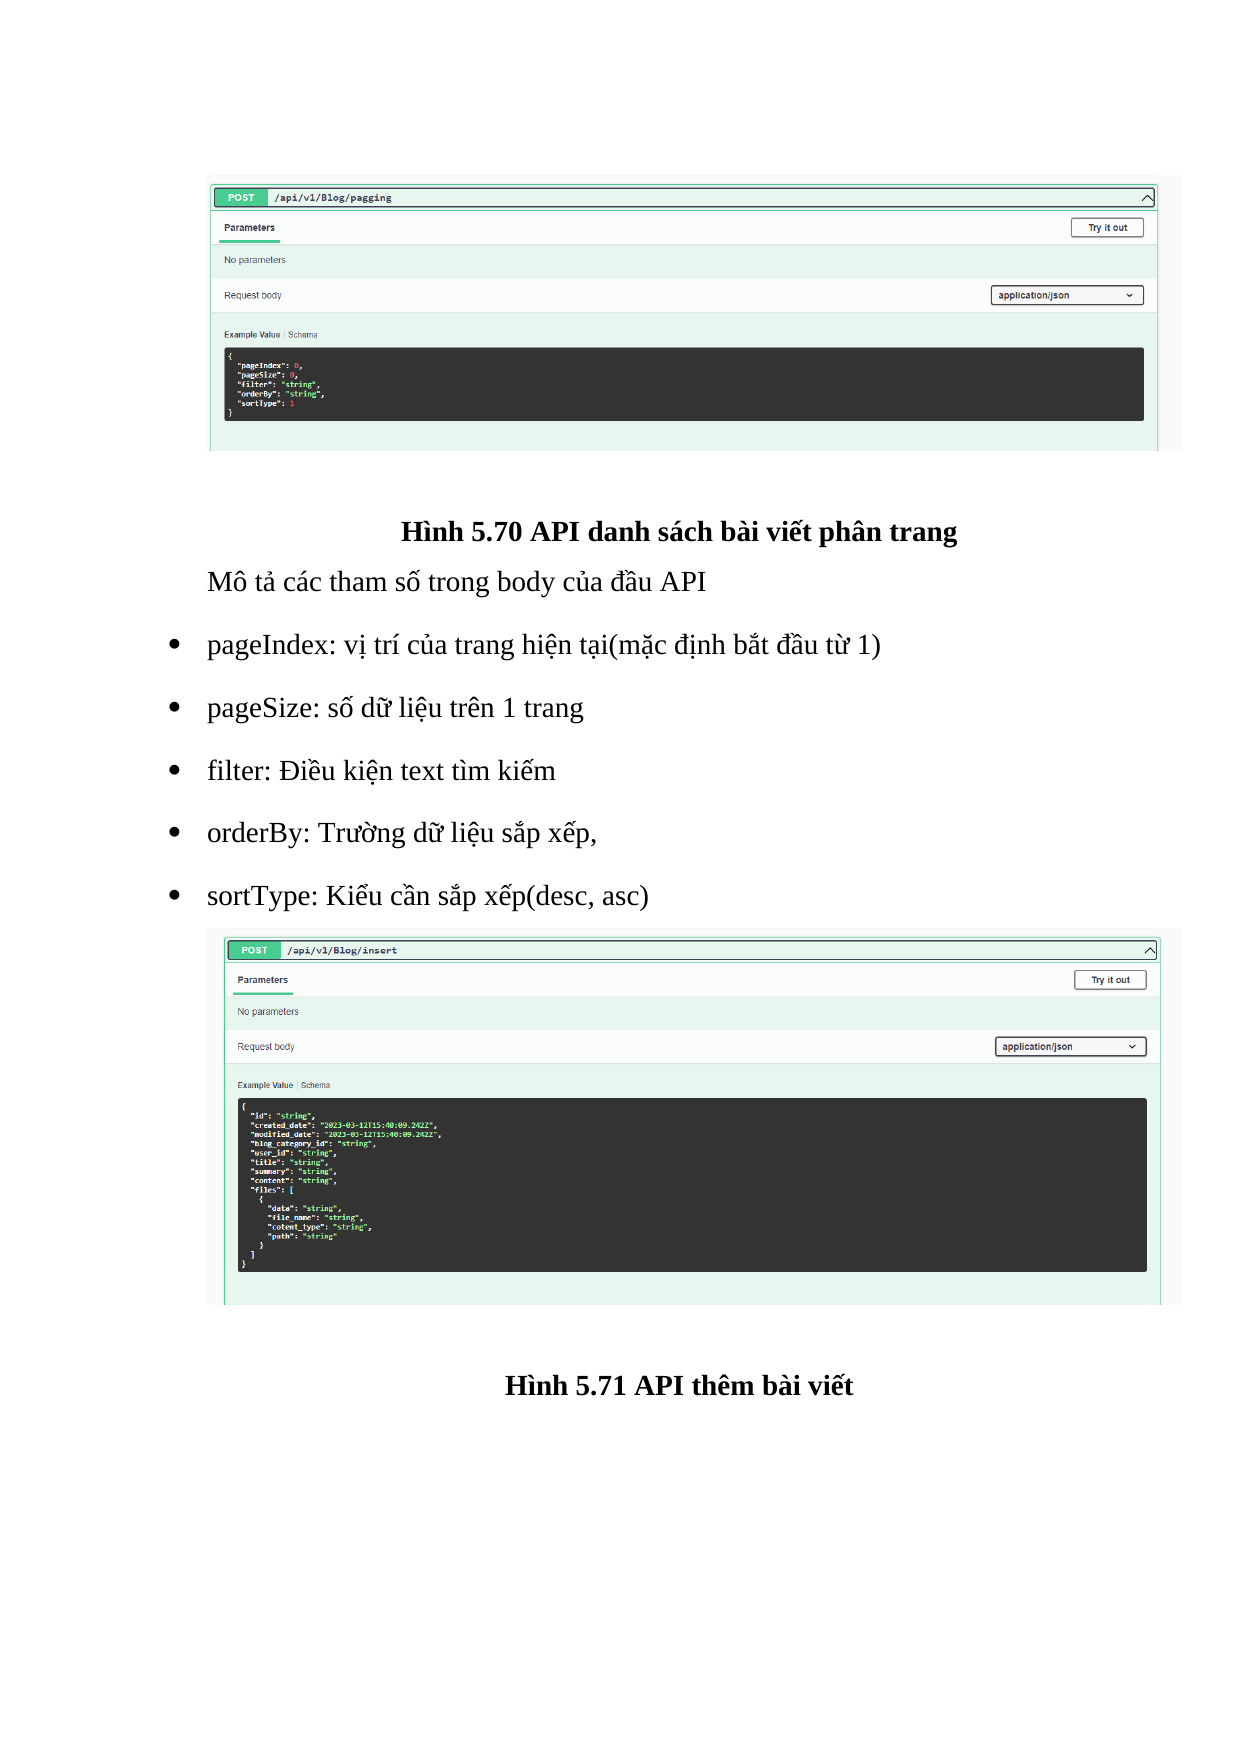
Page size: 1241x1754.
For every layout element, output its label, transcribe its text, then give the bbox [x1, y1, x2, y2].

list pageSize: số dữ liệu trên 1 trang [169, 690, 1152, 723]
text Mô tả các tham số trong body của đầu API [207, 564, 1152, 597]
list orderBy: Trường dữ liệu sắp xếp, [169, 816, 1152, 849]
list sortType: Kiểu cần sắp xếp(desc, asc) [169, 878, 1152, 912]
list filter: Điều kiện text tìm kiếm [169, 753, 1152, 786]
picture [206, 175, 1182, 451]
text Hình 5.71 API thêm bài viết [207, 1368, 1152, 1402]
list pageIndex: vị trí của trang hiện tại(mặc định bắt đầu từ 1) [169, 627, 1152, 660]
text Hình 5.70 API danh sách bài viết phân trang [207, 514, 1152, 547]
picture [206, 928, 1182, 1305]
